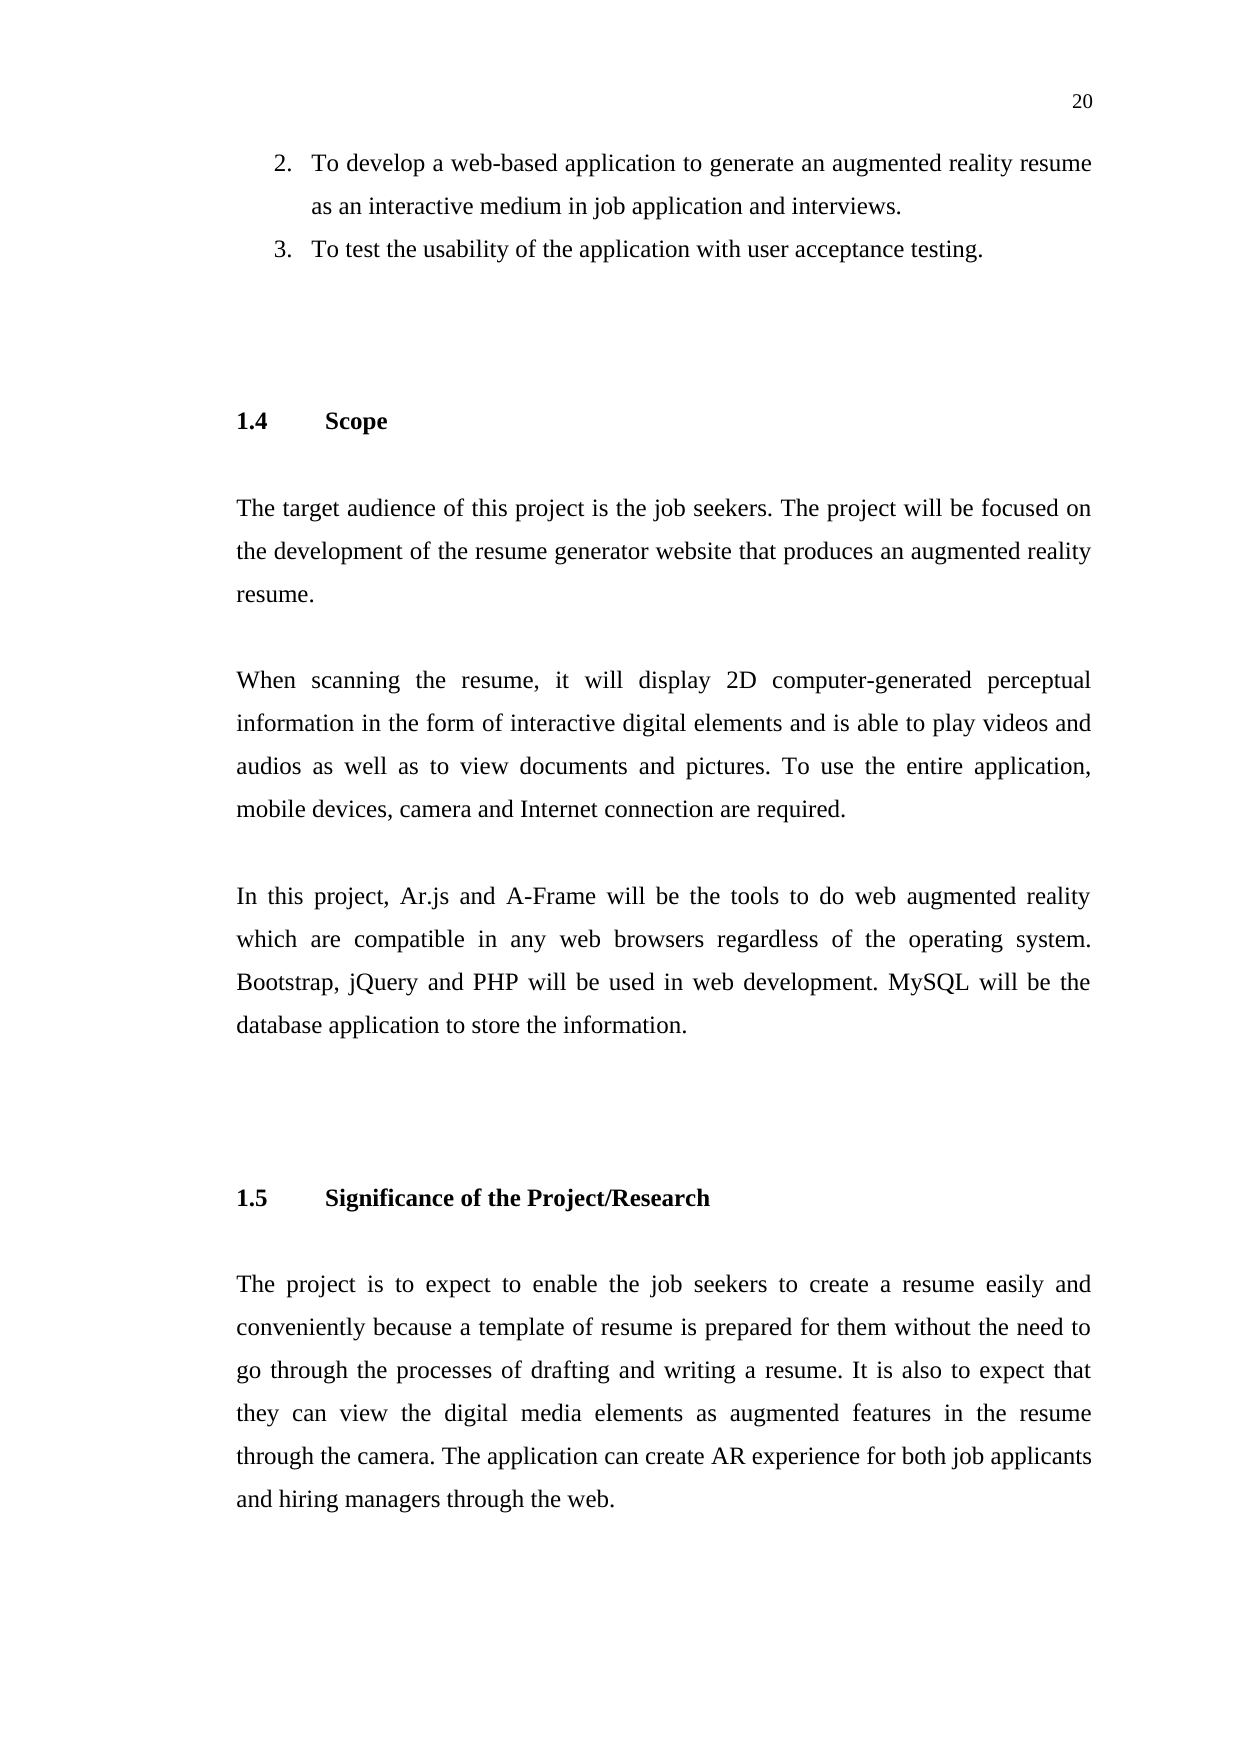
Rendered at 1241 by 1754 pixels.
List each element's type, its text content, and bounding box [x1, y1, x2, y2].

text In this project, Ar.js and A-Frame will be the tools to do web augmented reality which are compatible in any web browsers regardless of the operating system. Bootstrap, jQuery and PHP will be used in web development. MySQL will be the database application to store the information. [236, 881, 1092, 1039]
subtitle Scope [236, 406, 1092, 435]
list To test the usability of the application with user acceptance testing. [274, 234, 1092, 263]
list To develop a web-based application to generate an augmented reality resume as an interactive medium in job application and interviews. [274, 148, 1092, 219]
text The project is to expect to enable the job seekers to create a resume easily and conveniently because a template of resume is prepared for them without the need to go through the processes of drafting and writing a resume. It is also to expect that they can view the digital media elements as augmented features in the resume through the camera. The application can create AR experience for both job applicants and hiring managers through the web. [236, 1269, 1092, 1513]
subtitle Significance of the Project/Research [236, 1183, 1092, 1211]
text When scanning the resume, it will display 2D computer-generated perceptual information in the form of interactive digital elements and is able to play videos and audios as well as to view documents and pictures. To use the entire application, mobile devices, camera and Internet connection are required. [236, 665, 1092, 823]
text The target audience of this project is the job seekers. The project will be focused on the development of the resume generator website that produces an augmented reality resume. [236, 493, 1092, 608]
